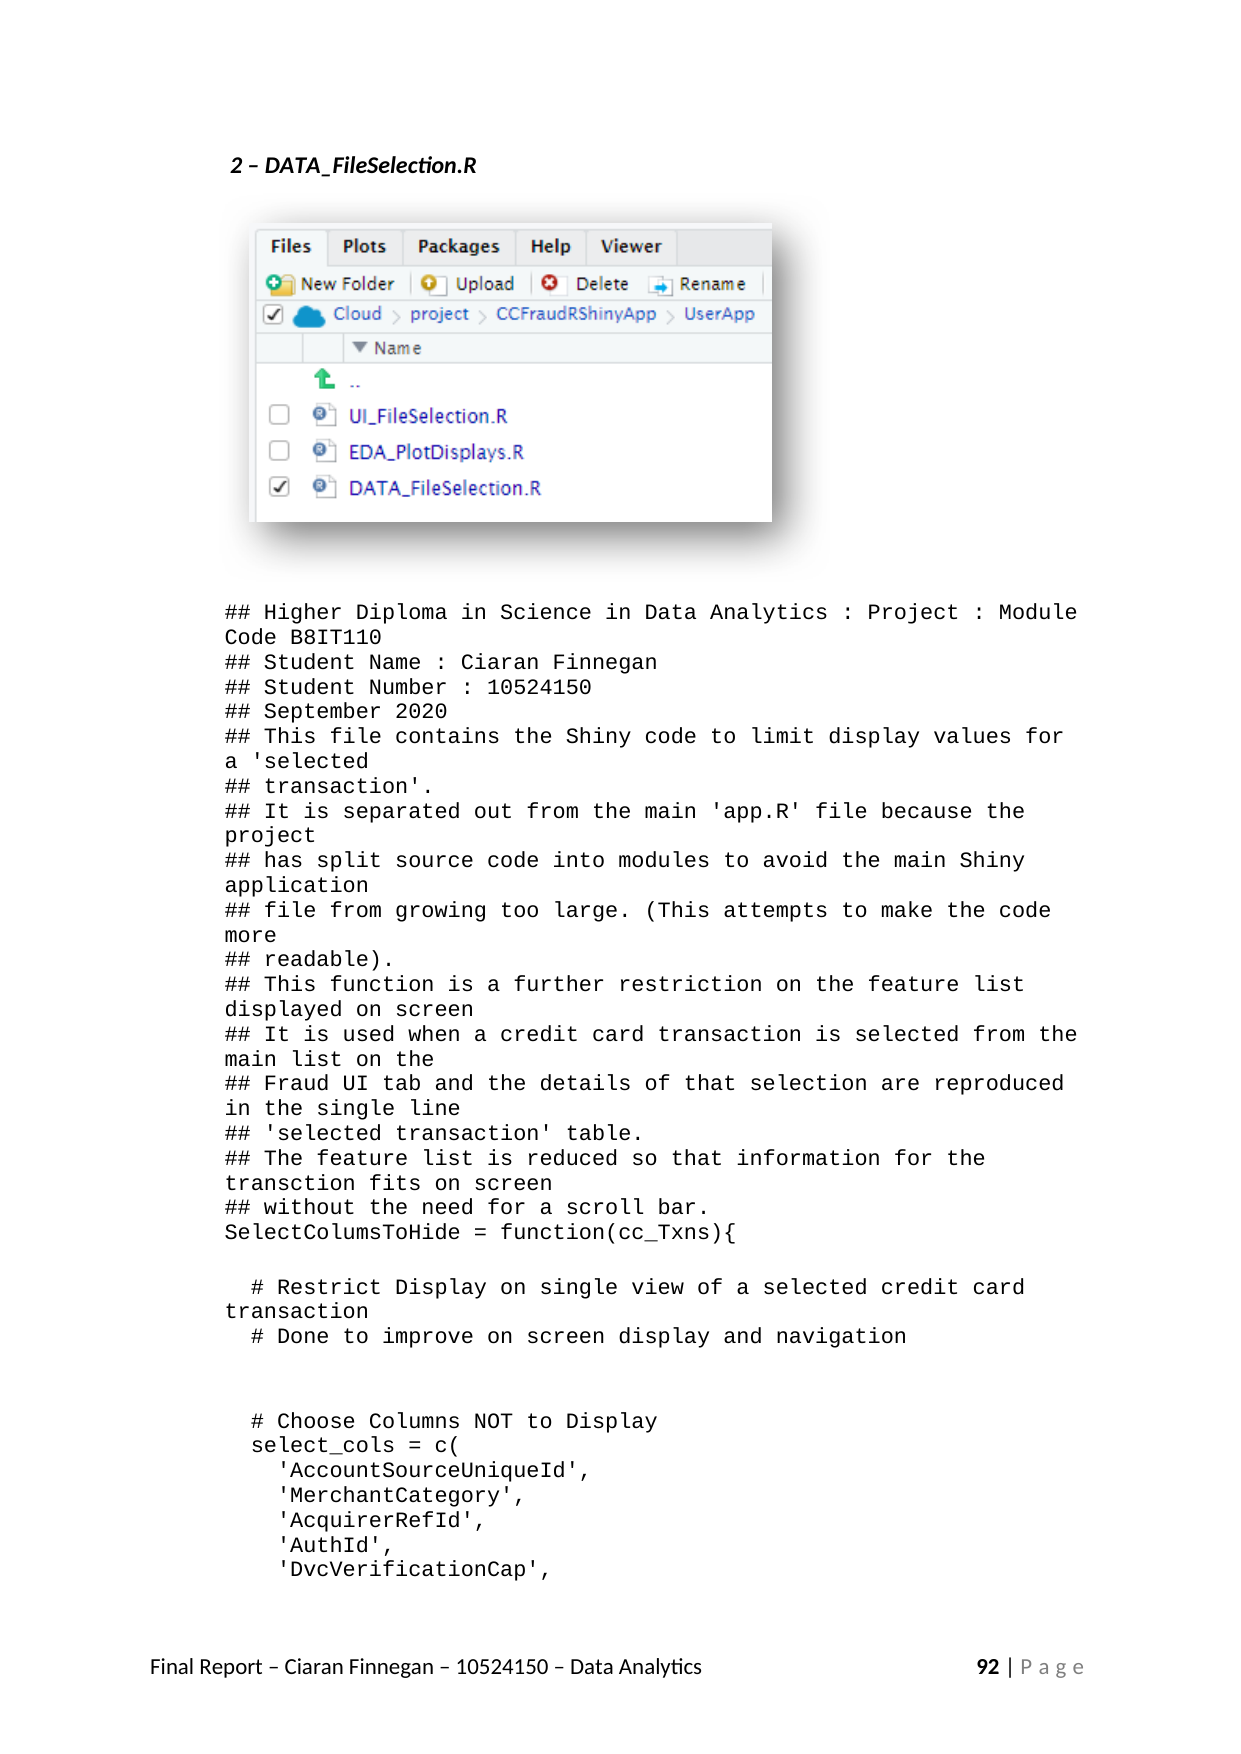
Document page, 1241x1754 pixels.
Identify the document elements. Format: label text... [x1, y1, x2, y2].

text ## without the need for a scroll bar. [224, 1197, 1090, 1221]
text 'AcquirerRefId', [224, 1509, 1090, 1534]
text ## This function is a further restriction on the feature list displayed on screen [224, 973, 1090, 1023]
text # Done to improve on screen display and navigation [224, 1326, 1090, 1350]
text ## It is separated out from the main 'app.R' file because the project [224, 800, 1090, 849]
text ## has split source code into modules to avoid the main Shiny application [224, 849, 1090, 899]
text ## It is used when a credit card transaction is selected from the main list on the [224, 1023, 1090, 1073]
text 2 – DATA_FileSelection.R [224, 150, 1090, 179]
text ## The feature list is reduced so that information for the transction fits on screen [224, 1147, 1090, 1197]
text # Choose Columns NOT to Display [224, 1410, 1090, 1435]
text ## file from growing too large. (This attempts to make the code more [224, 899, 1090, 949]
text ## September 2020 [224, 701, 1090, 726]
text ## transaction'. [224, 775, 1090, 800]
text SelectColumsToHide = function(cc_Txns){ [224, 1221, 1090, 1246]
text ## Fraud UI tab and the details of that selection are reproduced in the single line [224, 1073, 1090, 1122]
text ## readable). [224, 949, 1090, 973]
text select_cols = c( [224, 1435, 1090, 1459]
text ## This file contains the Shiny code to limit display values for a 'selected [224, 726, 1090, 775]
text ## 'selected transaction' table. [224, 1122, 1090, 1147]
text ## Higher Diploma in Science in Data Analytics : Project : Module Code B8IT110 [224, 602, 1090, 651]
text ## Student Number : 10524150 [224, 676, 1090, 701]
text 'MerchantCategory', [224, 1484, 1090, 1509]
text 'DvcVerificationCap', [224, 1559, 1090, 1583]
text 'AccountSourceUniqueId', [224, 1459, 1090, 1484]
text ## Student Name : Ciaran Finnegan [224, 651, 1090, 676]
text # Restrict Display on single view of a selected credit card transaction [224, 1276, 1090, 1326]
text 'AuthId', [224, 1534, 1090, 1559]
picture [249, 223, 772, 522]
